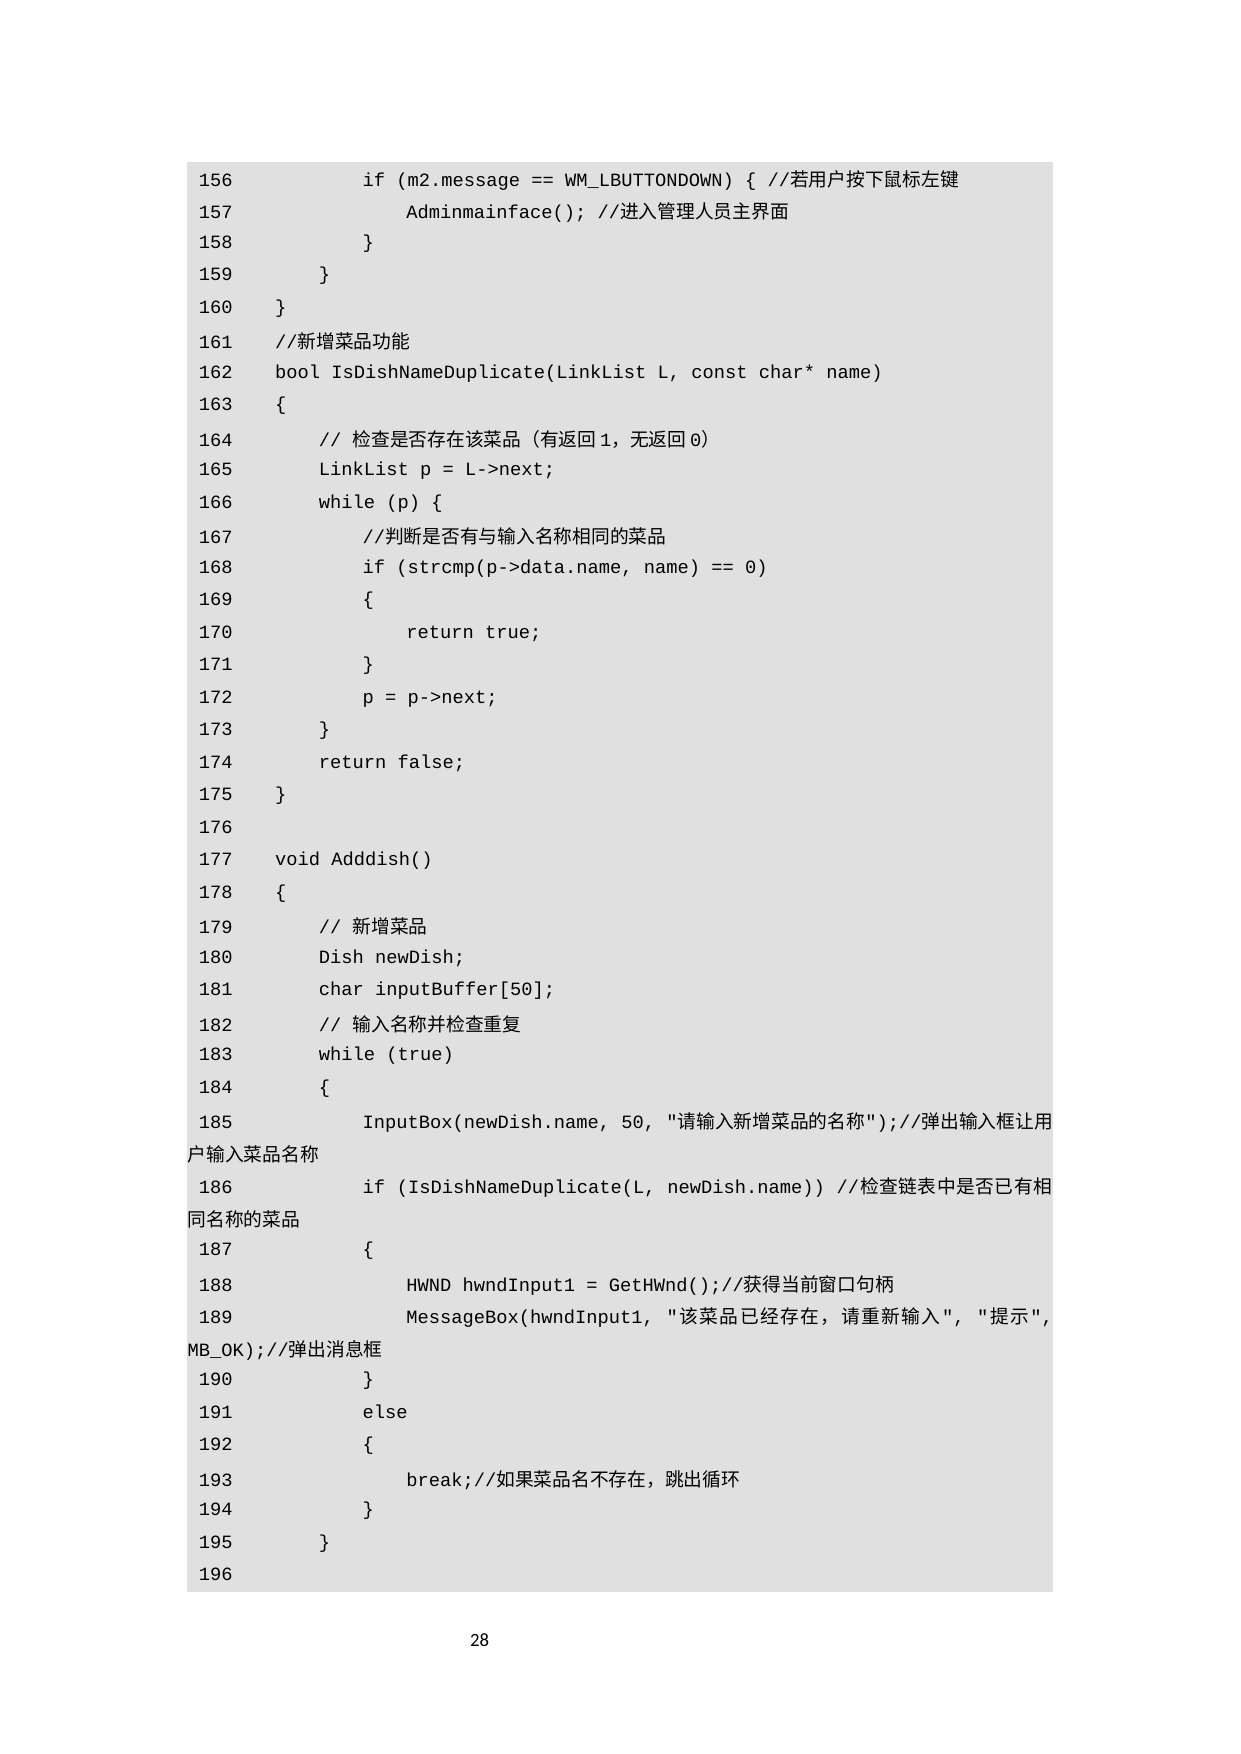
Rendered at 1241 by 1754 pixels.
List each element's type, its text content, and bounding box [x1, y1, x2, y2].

list Dish newDish; [187, 942, 1053, 974]
list //判断是否有与输入名称相同的菜品 [187, 519, 1053, 552]
list char inputBuffer[50]; [187, 974, 1053, 1007]
list else [187, 1397, 1053, 1429]
list HWND hwndInput1 = GetHWnd();//获得当前窗口句柄 [187, 1267, 1053, 1299]
list if (IsDishNameDuplicate(L, newDish.name)) //检查链表中是否已有相同名称的菜品 [187, 1169, 1053, 1234]
list { [187, 877, 1053, 909]
list } [187, 779, 1053, 812]
list // 新增菜品 [187, 909, 1053, 942]
list while (true) [187, 1039, 1053, 1072]
list MessageBox(hwndInput1, "该菜品已经存在，请重新输入", "提示", MB_OK);//弹出消息框 [187, 1299, 1053, 1364]
list if (m2.message == WM_LBUTTONDOWN) { //若用户按下鼠标左键 [187, 162, 1053, 194]
list bool IsDishNameDuplicate(LinkList L, const char* name) [187, 357, 1053, 389]
list } [187, 259, 1053, 292]
list } [187, 649, 1053, 682]
list } [187, 1527, 1053, 1559]
list } [187, 1494, 1053, 1527]
list return true; [187, 617, 1053, 649]
list void Adddish() [187, 844, 1053, 877]
list } [187, 227, 1053, 259]
list while (p) { [187, 487, 1053, 519]
list } [187, 292, 1053, 324]
list { [187, 1234, 1053, 1267]
list if (strcmp(p->data.name, name) == 0) [187, 552, 1053, 584]
list { [187, 1429, 1053, 1462]
list } [187, 714, 1053, 747]
list // 检查是否存在该菜品（有返回1，无返回0） [187, 422, 1053, 454]
list { [187, 584, 1053, 617]
list { [187, 1072, 1053, 1104]
list } [187, 1364, 1053, 1397]
list Adminmainface(); //进入管理人员主界面 [187, 194, 1053, 227]
list //新增菜品功能 [187, 324, 1053, 357]
list InputBox(newDish.name, 50, "请输入新增菜品的名称");//弹出输入框让用户输入菜品名称 [187, 1104, 1053, 1169]
list // 输入名称并检查重复 [187, 1007, 1053, 1039]
list p = p->next; [187, 682, 1053, 714]
list LinkList p = L->next; [187, 454, 1053, 487]
list return false; [187, 747, 1053, 779]
list { [187, 389, 1053, 422]
list break;//如果菜品名不存在，跳出循环 [187, 1462, 1053, 1494]
